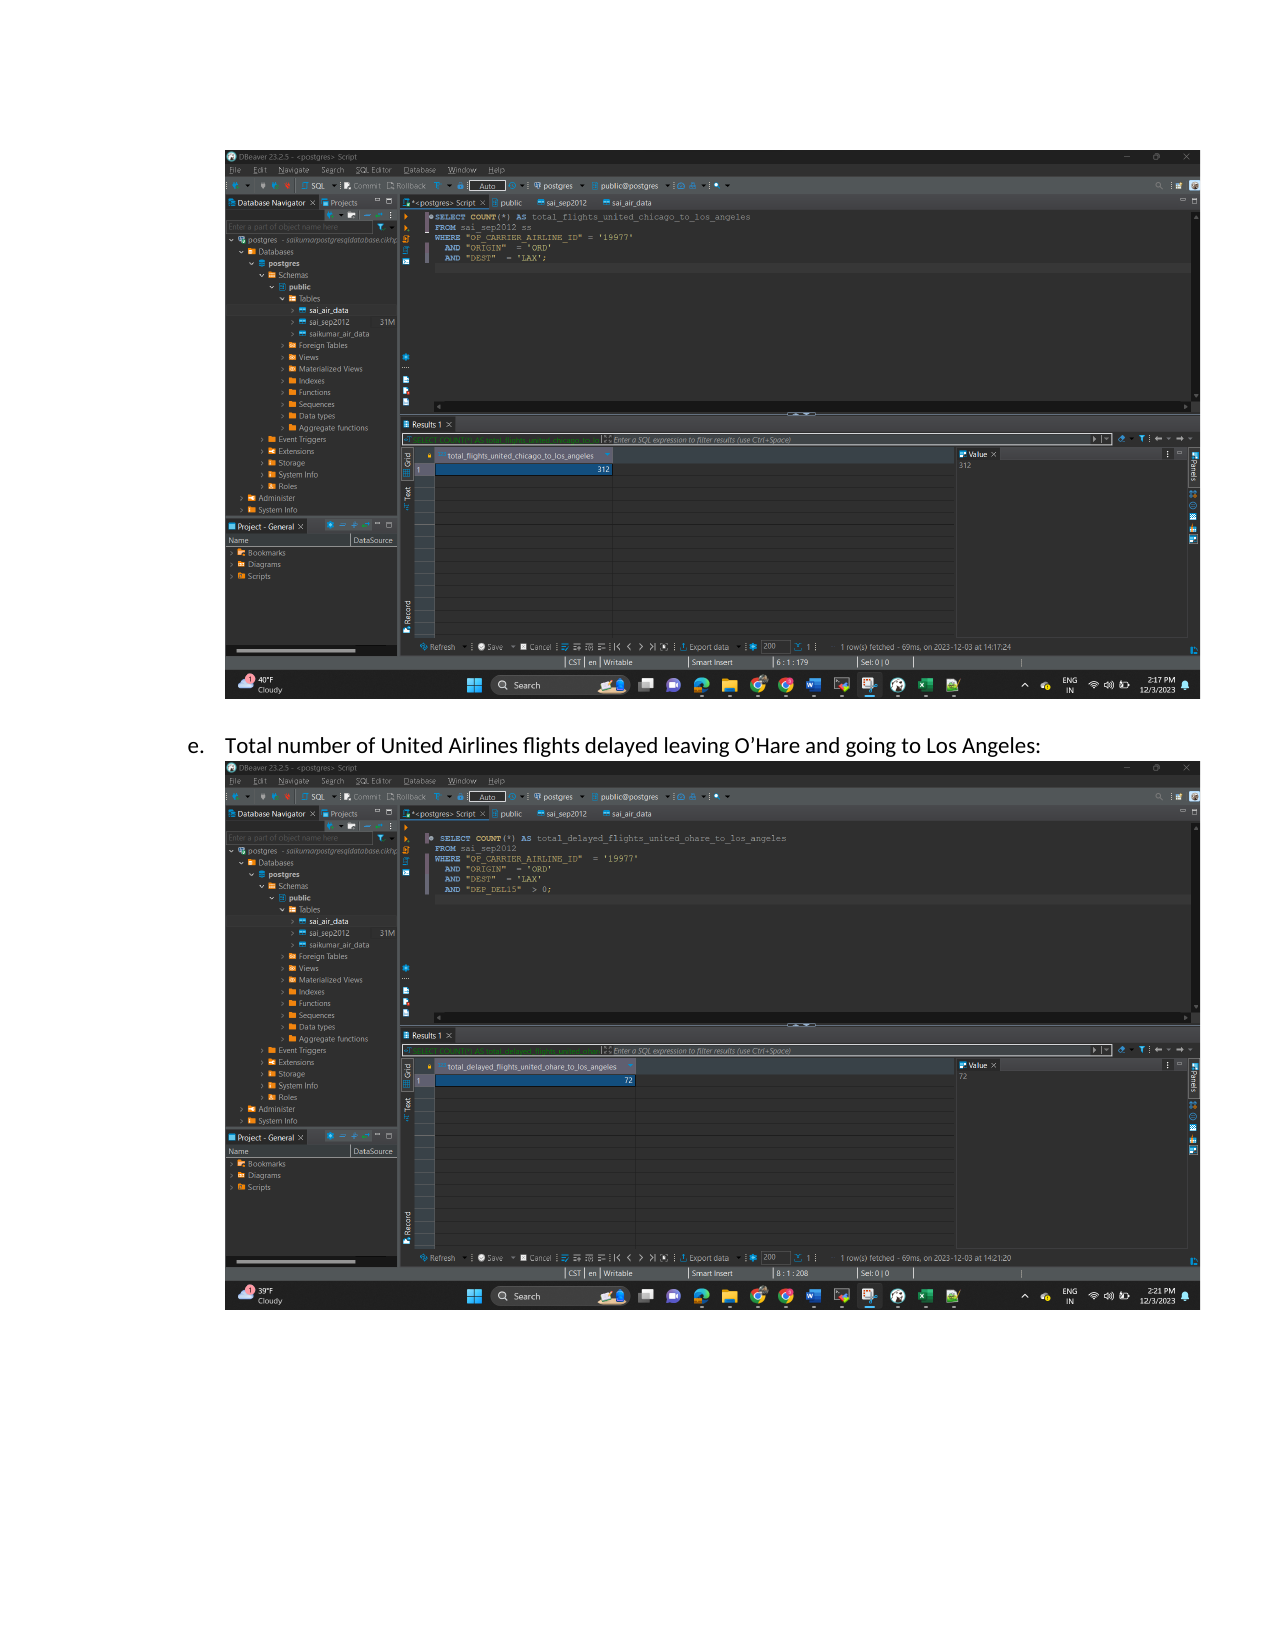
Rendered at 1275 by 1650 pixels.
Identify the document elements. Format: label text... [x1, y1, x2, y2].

picture [225, 150, 1200, 699]
picture [225, 761, 1200, 1310]
list Total number of United Airlines flights delayed leaving O’Hare and going to Los Angeles: [187, 731, 1125, 759]
